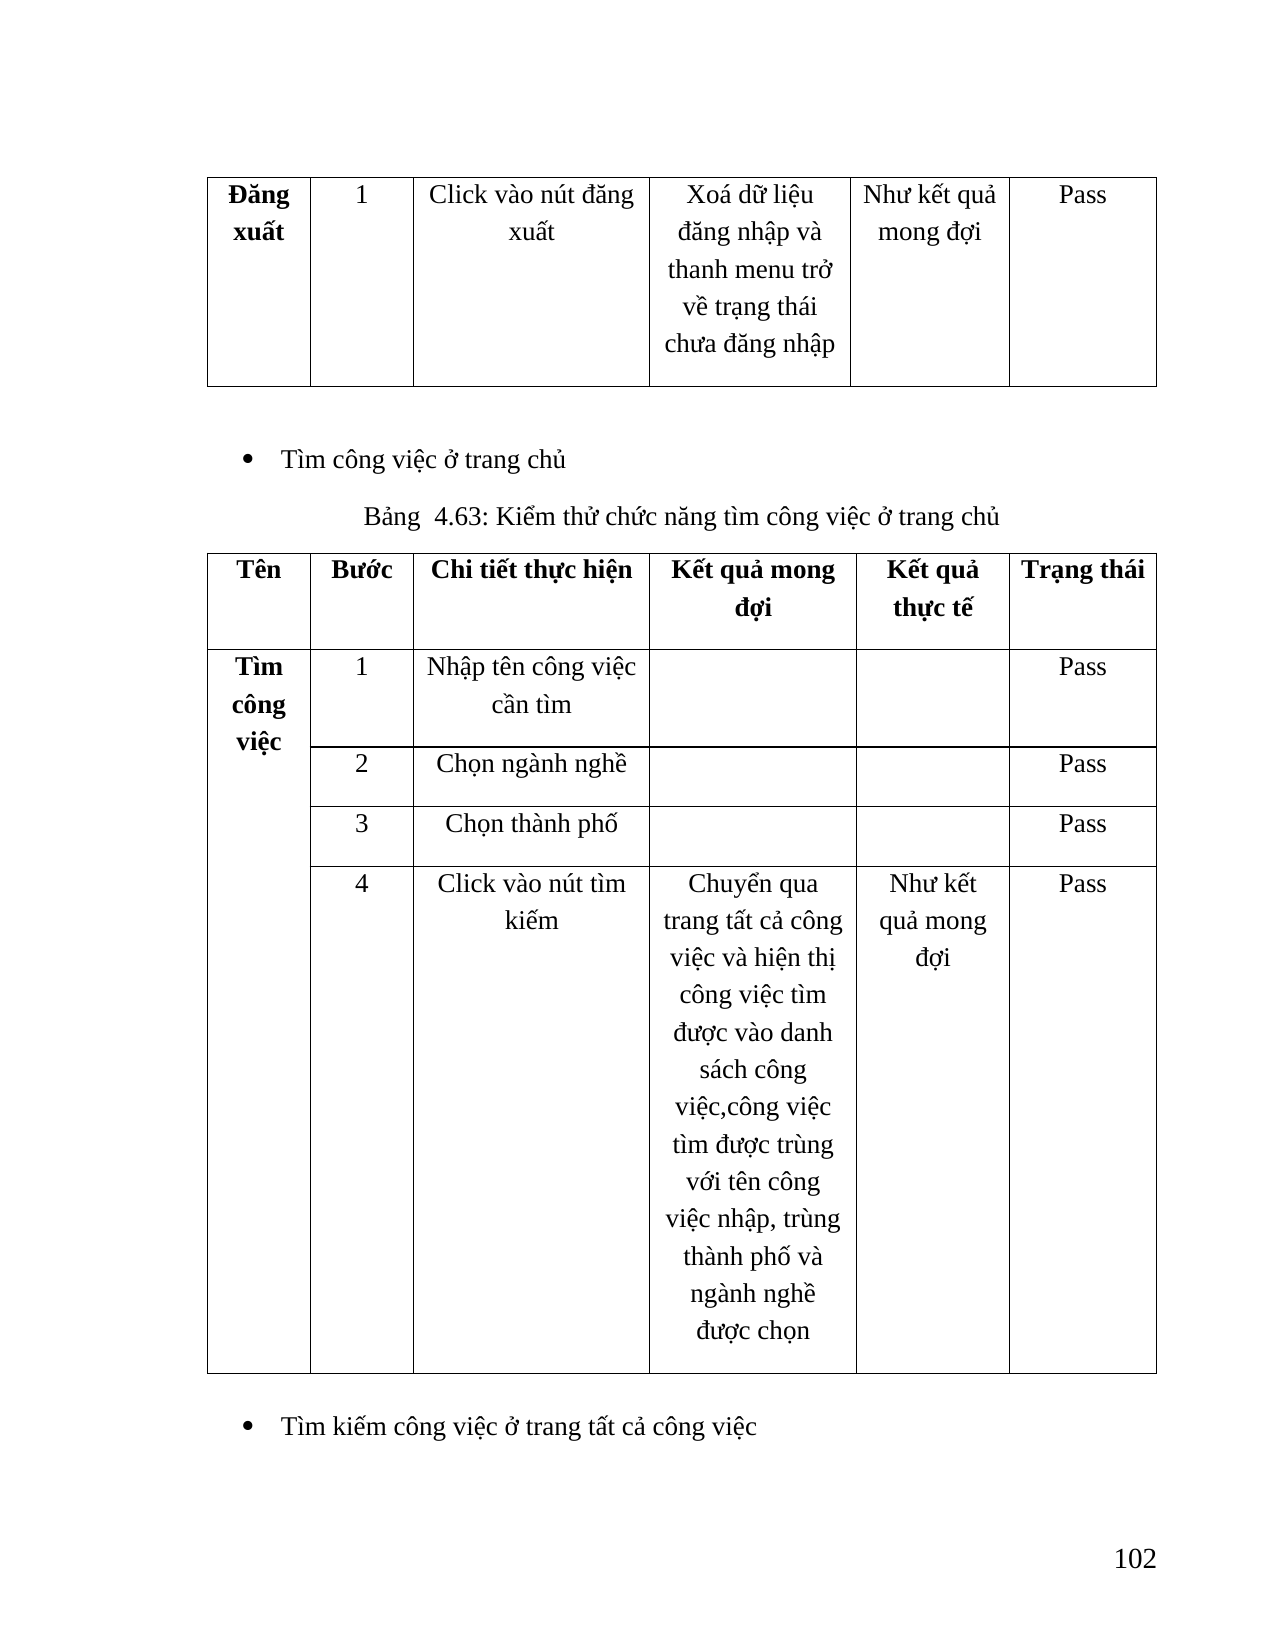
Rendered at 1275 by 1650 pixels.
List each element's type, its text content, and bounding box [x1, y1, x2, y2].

table_cell Click vào nút đăng xuất [414, 178, 649, 386]
table_cell 4 [311, 867, 413, 1373]
table_cell Pass [1010, 867, 1156, 1373]
table_cell [857, 650, 1009, 746]
table_cell Chọn ngành nghề [414, 748, 649, 806]
table_cell [650, 650, 856, 746]
table_cell Xoá dữ liệu đăng nhập và thanh menu trở về trạng thái chưa đăng nhập [650, 178, 850, 386]
table_cell 1 [311, 650, 413, 746]
table_header Kết quả thực tế [857, 554, 1009, 649]
table_cell Pass [1010, 807, 1156, 866]
table_cell 1 [311, 178, 413, 386]
table_cell Tìm công việc [208, 650, 310, 1373]
table_cell [857, 807, 1009, 866]
table_cell [857, 748, 1009, 806]
table_cell Pass [1010, 650, 1156, 746]
list Tìm kiếm công việc ở trang tất cả công việc [243, 1410, 1157, 1441]
table_cell Click vào nút tìm kiếm [414, 867, 649, 1373]
table_header Kết quả mong đợi [650, 554, 856, 649]
table_header Bước [311, 554, 413, 649]
table_cell Đăng xuất [208, 178, 310, 386]
table_cell [650, 807, 856, 866]
table_header Chi tiết thực hiện [414, 554, 649, 649]
table_cell 2 [311, 748, 413, 806]
table_cell Pass [1010, 178, 1156, 386]
table_cell 3 [311, 807, 413, 866]
table_cell Pass [1010, 748, 1156, 806]
table_cell Chuyển qua trang tất cả công việc và hiện thị công việc tìm được vào danh sách công việc,công việc tìm được trùng với tên công việc nhập, trùng thành phố và ngành nghề được chọn [650, 867, 856, 1373]
table_cell [650, 748, 856, 806]
table_header Trạng thái [1010, 554, 1156, 649]
table_cell Nhập tên công việc cần tìm [414, 650, 649, 746]
table_cell Như kết quả mong đợi [851, 178, 1009, 386]
table_cell Như kết quả mong đợi [857, 867, 1009, 1373]
list Tìm công việc ở trang chủ [243, 444, 1157, 475]
table_cell Chọn thành phố [414, 807, 649, 866]
table_header Tên [208, 554, 310, 649]
